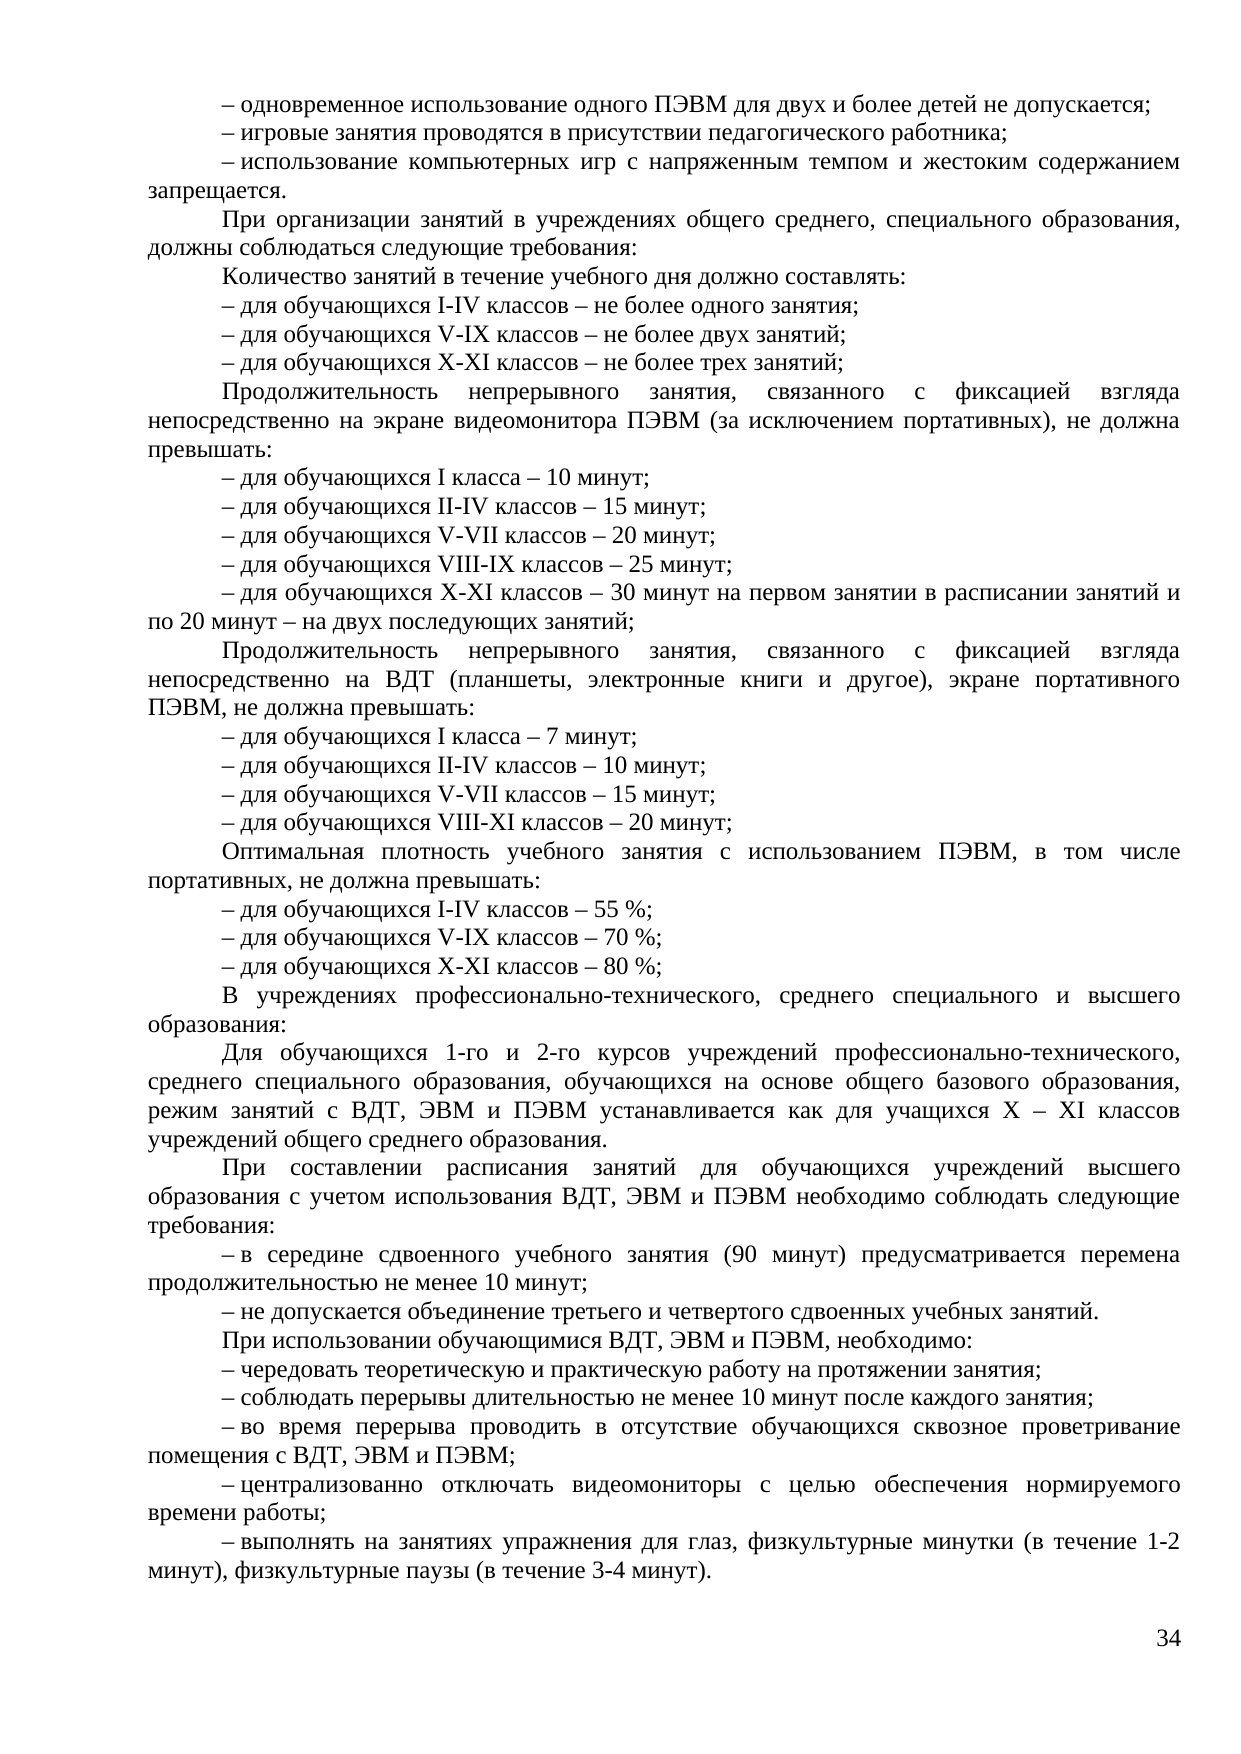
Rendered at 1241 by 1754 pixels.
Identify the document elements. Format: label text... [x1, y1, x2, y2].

text Для обучающихся 1-го и 2-го курсов учреждений профессионально-технического, среднего специального образования, обучающихся на основе общего базового образования, режим занятий с ВДТ, ЭВМ и ПЭВМ устанавливается как для учащихся X – XI классов учреждений общего среднего образования. [148, 1037, 1181, 1152]
text Количество занятий в течение учебного дня должно составлять: [148, 261, 1181, 290]
list для обучающихся II-IV классов – 15 минут; [148, 491, 1181, 520]
list чередовать теоретическую и практическую работу на протяжении занятия; [148, 1354, 1181, 1382]
list игровые занятия проводятся в присутствии педагогического работника; [148, 117, 1181, 146]
list для обучающихся II-IV классов – 10 минут; [148, 750, 1181, 779]
text Продолжительность непрерывного занятия, связанного с фиксацией взгляда непосредственно на ВДТ (планшеты, электронные книги и другое), экране портативного ПЭВМ, не должна превышать: [148, 635, 1181, 721]
list соблюдать перерывы длительностью не менее 10 минут после каждого занятия; [148, 1382, 1181, 1411]
text Продолжительность непрерывного занятия, связанного с фиксацией взгляда непосредственно на экране видеомонитора ПЭВМ (за исключением портативных), не должна превышать: [148, 376, 1181, 462]
list для обучающихся X-XI классов – не более трех занятий; [148, 347, 1181, 376]
list для обучающихся VIII-XI классов – 20 минут; [148, 807, 1181, 836]
list для обучающихся X-XI классов – 80 %; [148, 951, 1181, 980]
list для обучающихся I класса – 10 минут; [148, 462, 1181, 491]
list для обучающихся I-IV классов – не более одного занятия; [148, 290, 1181, 319]
list для обучающихся X-XI классов – 30 минут на первом занятии в расписании занятий и по 20 минут – на двух последующих занятий; [148, 577, 1181, 635]
list для обучающихся V-IX классов – 70 %; [148, 922, 1181, 951]
text Оптимальная плотность учебного занятия с использованием ПЭВМ, в том числе портативных, не должна превышать: [148, 836, 1181, 894]
list для обучающихся V-VII классов – 15 минут; [148, 779, 1181, 807]
list в середине сдвоенного учебного занятия (90 минут) предусматривается перемена продолжительностью не менее 10 минут; [148, 1239, 1181, 1296]
list для обучающихся V-IX классов – не более двух занятий; [148, 319, 1181, 347]
list для обучающихся V-VII классов – 20 минут; [148, 520, 1181, 549]
list централизованно отключать видеомониторы с целью обеспечения нормируемого времени работы; [148, 1469, 1181, 1526]
list не допускается объединение третьего и четвертого сдвоенных учебных занятий. [148, 1296, 1181, 1325]
text При организации занятий в учреждениях общего среднего, специального образования, должны соблюдаться следующие требования: [148, 204, 1181, 261]
list использование компьютерных игр с напряженным темпом и жестоким содержанием запрещается. [148, 146, 1181, 204]
list для обучающихся VIII-IX классов – 25 минут; [148, 549, 1181, 577]
list одновременное использование одного ПЭВМ для двух и более детей не допускается; [148, 89, 1181, 117]
text При использовании обучающимися ВДТ, ЭВМ и ПЭВМ, необходимо: [148, 1325, 1181, 1354]
list во время перерыва проводить в отсутствие обучающихся сквозное проветривание помещения с ВДТ, ЭВМ и ПЭВМ; [148, 1411, 1181, 1469]
list для обучающихся I класса – 7 минут; [148, 721, 1181, 750]
list для обучающихся I-IV классов – 55 %; [148, 894, 1181, 922]
text При составлении расписания занятий для обучающихся учреждений высшего образования с учетом использования ВДТ, ЭВМ и ПЭВМ необходимо соблюдать следующие требования: [148, 1152, 1181, 1239]
text В учреждениях профессионально-технического, среднего специального и высшего образования: [148, 980, 1181, 1037]
list выполнять на занятиях упражнения для глаз, физкультурные минутки (в течение 1-2 минут), физкультурные паузы (в течение 3-4 минут). [148, 1526, 1181, 1584]
